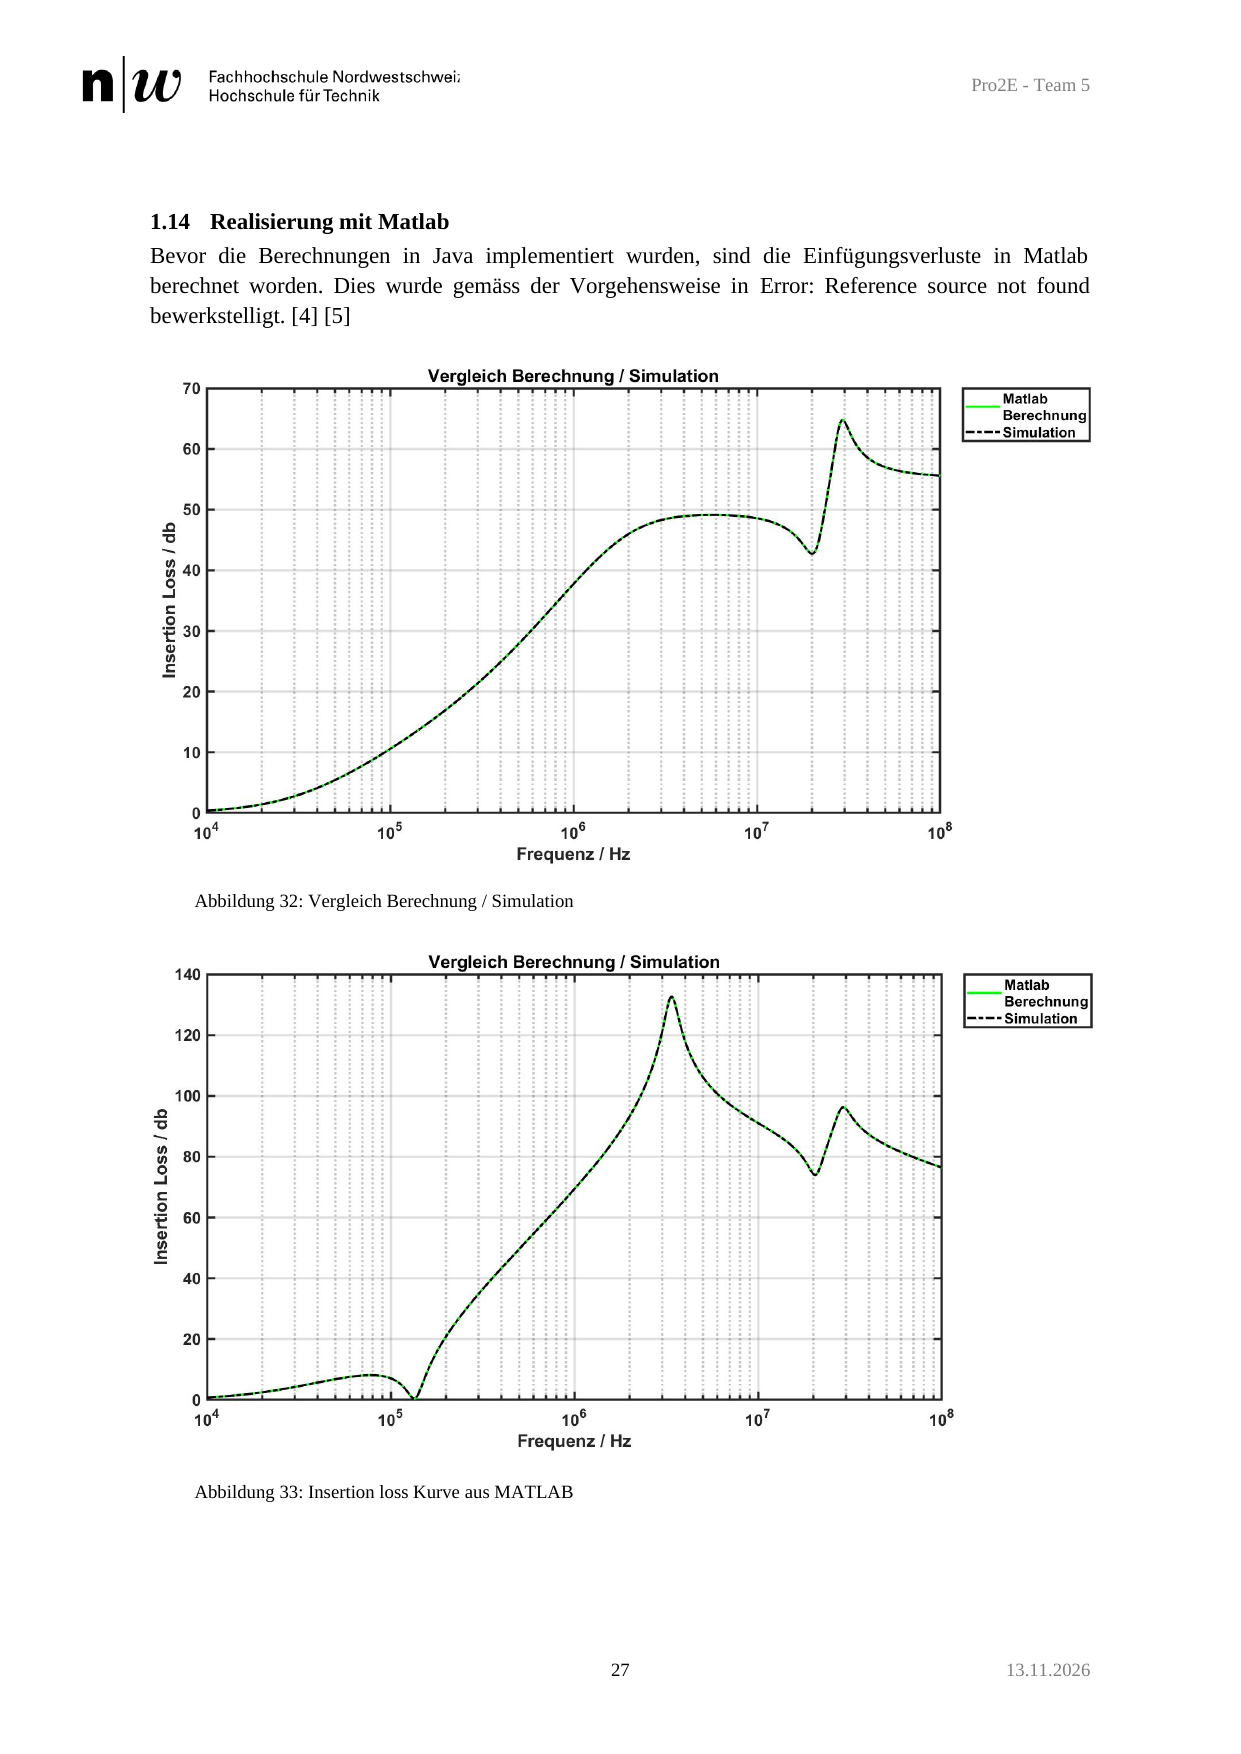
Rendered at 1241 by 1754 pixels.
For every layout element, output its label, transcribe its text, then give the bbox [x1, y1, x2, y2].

picture [150, 935, 1095, 1457]
text Bevor die Berechnungen in Java implementiert wurden, sind die Einfügungsverluste in Matlab berechnet worden. Dies wurde gemäss der Vorgehensweise in 4.3 bewerkstelligt. [150, 242, 1090, 329]
picture [150, 349, 1095, 870]
text Abbildung 32: Vergleich Berechnung / Simulation [194, 890, 1090, 912]
text Abbildung 33: Insertion loss Kurve aus MATLAB [194, 1481, 1090, 1502]
picture [81, 56, 460, 113]
subtitle Realisierung mit Matlab [150, 208, 455, 234]
